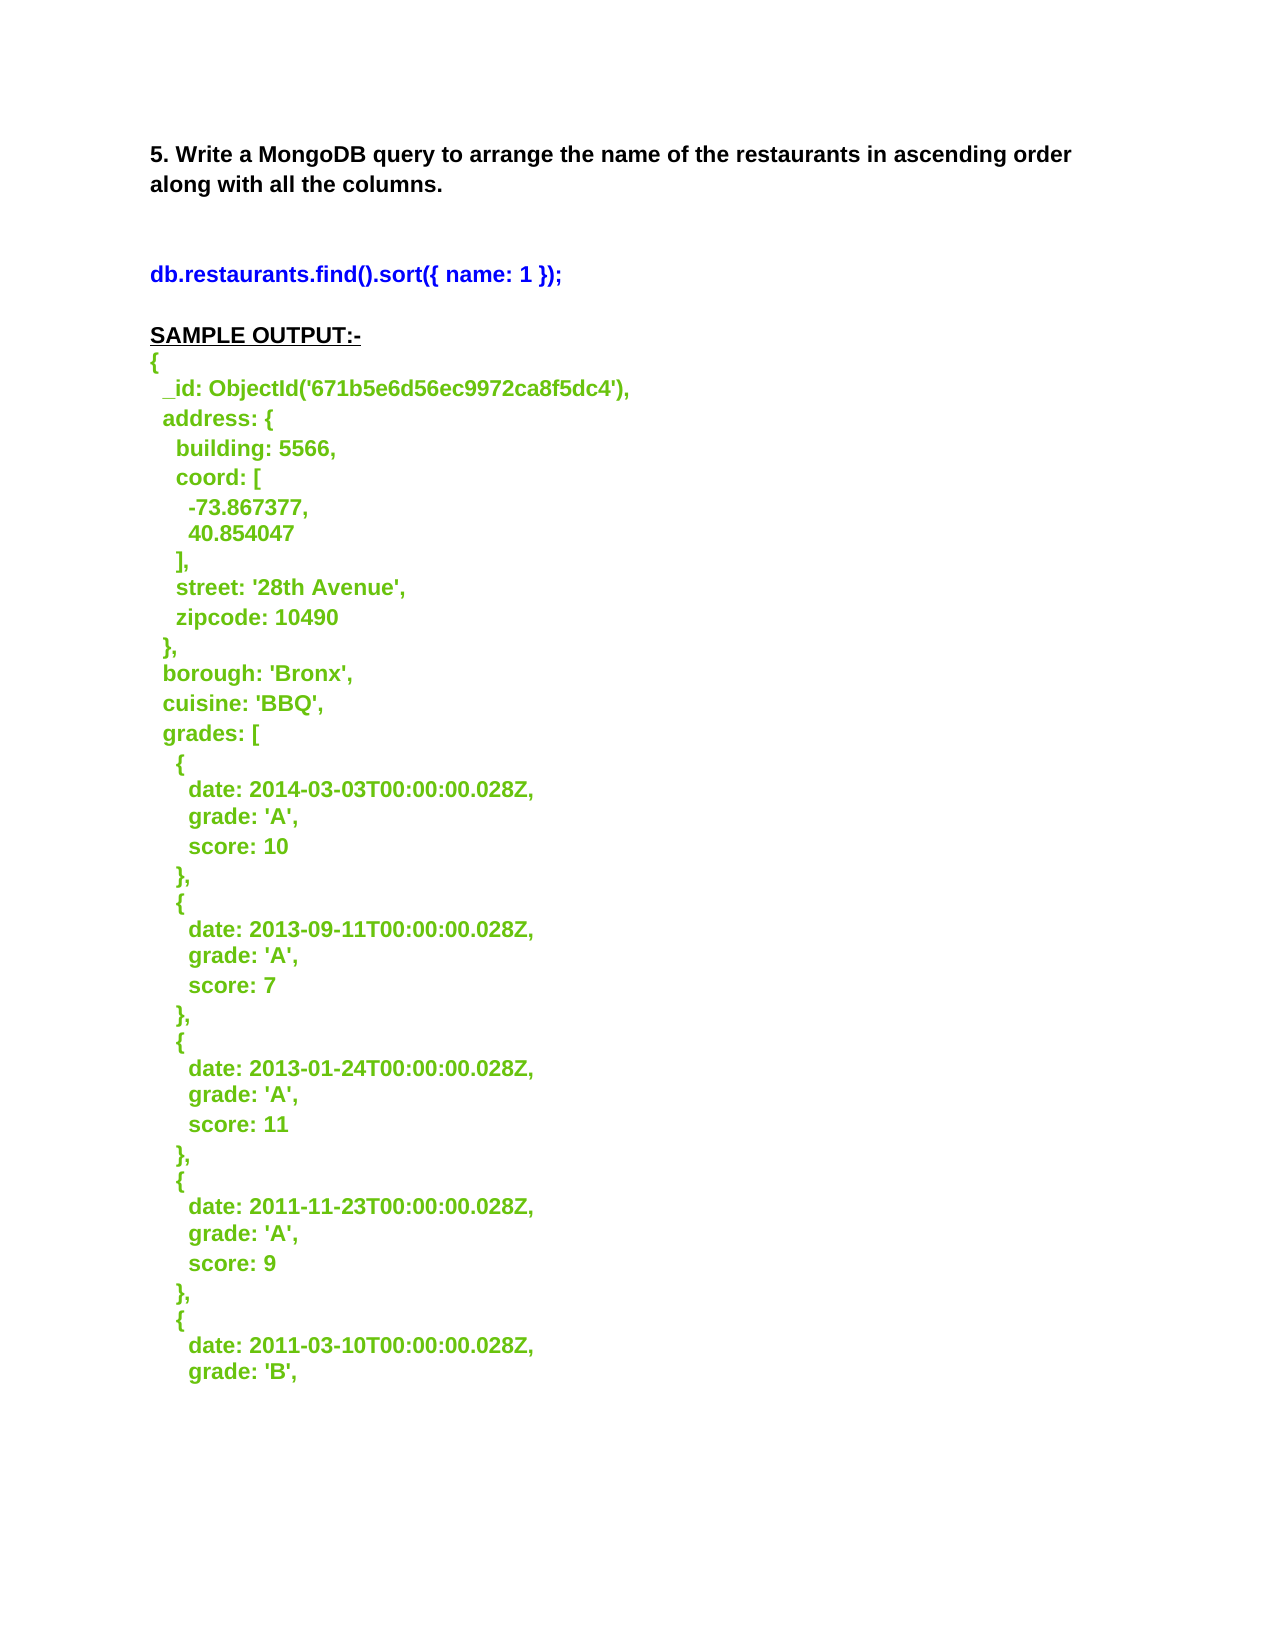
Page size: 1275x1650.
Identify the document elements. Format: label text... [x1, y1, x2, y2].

text grade: 'A', score: 7 [188, 942, 299, 998]
text { [176, 1167, 1225, 1194]
text { [176, 1306, 1225, 1332]
text }, [176, 863, 1225, 889]
text date: 2013-01-24T00:00:00.028Z, [188, 1054, 1225, 1081]
list Write a MongoDB query to arrange the name of the restaurants in ascending order along with all the columns. [150, 141, 1072, 198]
text }, [162, 634, 1225, 659]
text grade: 'A', score: 10 [188, 803, 299, 859]
text date: 2011-11-23T00:00:00.028Z, [188, 1194, 1225, 1220]
text }, [176, 1002, 1225, 1028]
text building: 5566, coord: [ [176, 435, 386, 491]
text grade: 'A', score: 11 [188, 1081, 299, 1138]
text grade: 'B', [188, 1359, 1225, 1385]
text { [150, 348, 1225, 375]
text borough: 'Bronx', cuisine: 'BBQ', grades: [ [162, 660, 386, 746]
text date: 2011-03-10T00:00:00.028Z, [188, 1333, 1225, 1359]
text { [176, 1028, 1225, 1054]
text street: '28th Avenue', zipcode: 10490 [176, 573, 434, 630]
text -73.867377, [188, 494, 1225, 521]
text db.restaurants.find().sort({ name: 1 }); SAMPLE OUTPUT:- [150, 227, 613, 348]
text date: 2013-09-11T00:00:00.028Z, [188, 916, 1225, 942]
text ], [176, 547, 1225, 573]
text _id: ObjectId('671b5e6d56ec9972ca8f5dc4'), address: { [162, 375, 682, 431]
text { [176, 889, 1225, 916]
text grade: 'A', score: 9 [188, 1220, 299, 1276]
text }, [176, 1280, 1225, 1306]
text { [176, 750, 1225, 777]
text }, [176, 1141, 1225, 1167]
text date: 2014-03-03T00:00:00.028Z, [188, 777, 1225, 803]
text 40.854047 [188, 521, 1225, 547]
